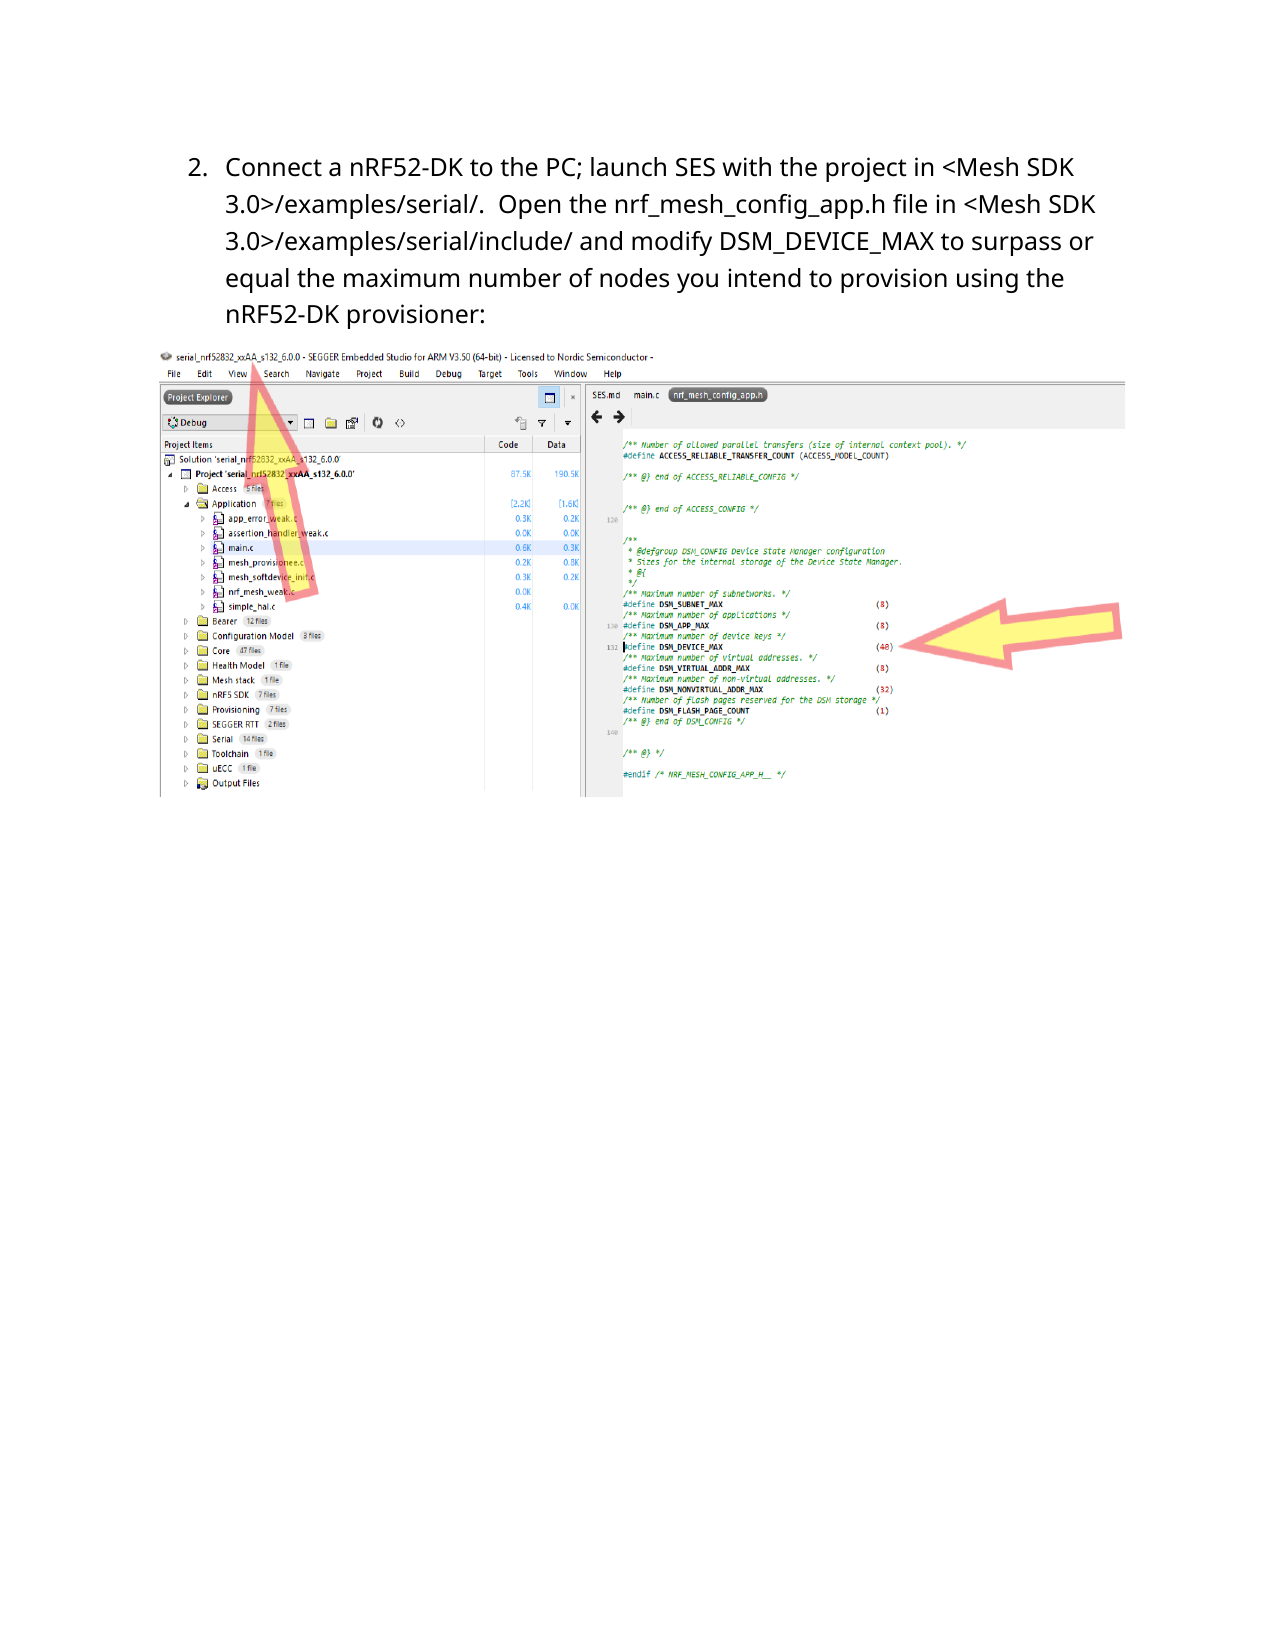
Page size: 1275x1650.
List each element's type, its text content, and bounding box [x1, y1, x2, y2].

list Connect a nRF52-DK to the PC; launch SES with the project in <Mesh SDK 3.0>/examples/serial/. Open the nrf_mesh_config_app.h file in <Mesh SDK 3.0>/examples/serial/include/ and modify DSM_DEVICE_MAX to surpass or equal the maximum number of nodes you intend to provision using the nRF52-DK provisioner: [187, 150, 1125, 331]
picture [150, 350, 1125, 797]
